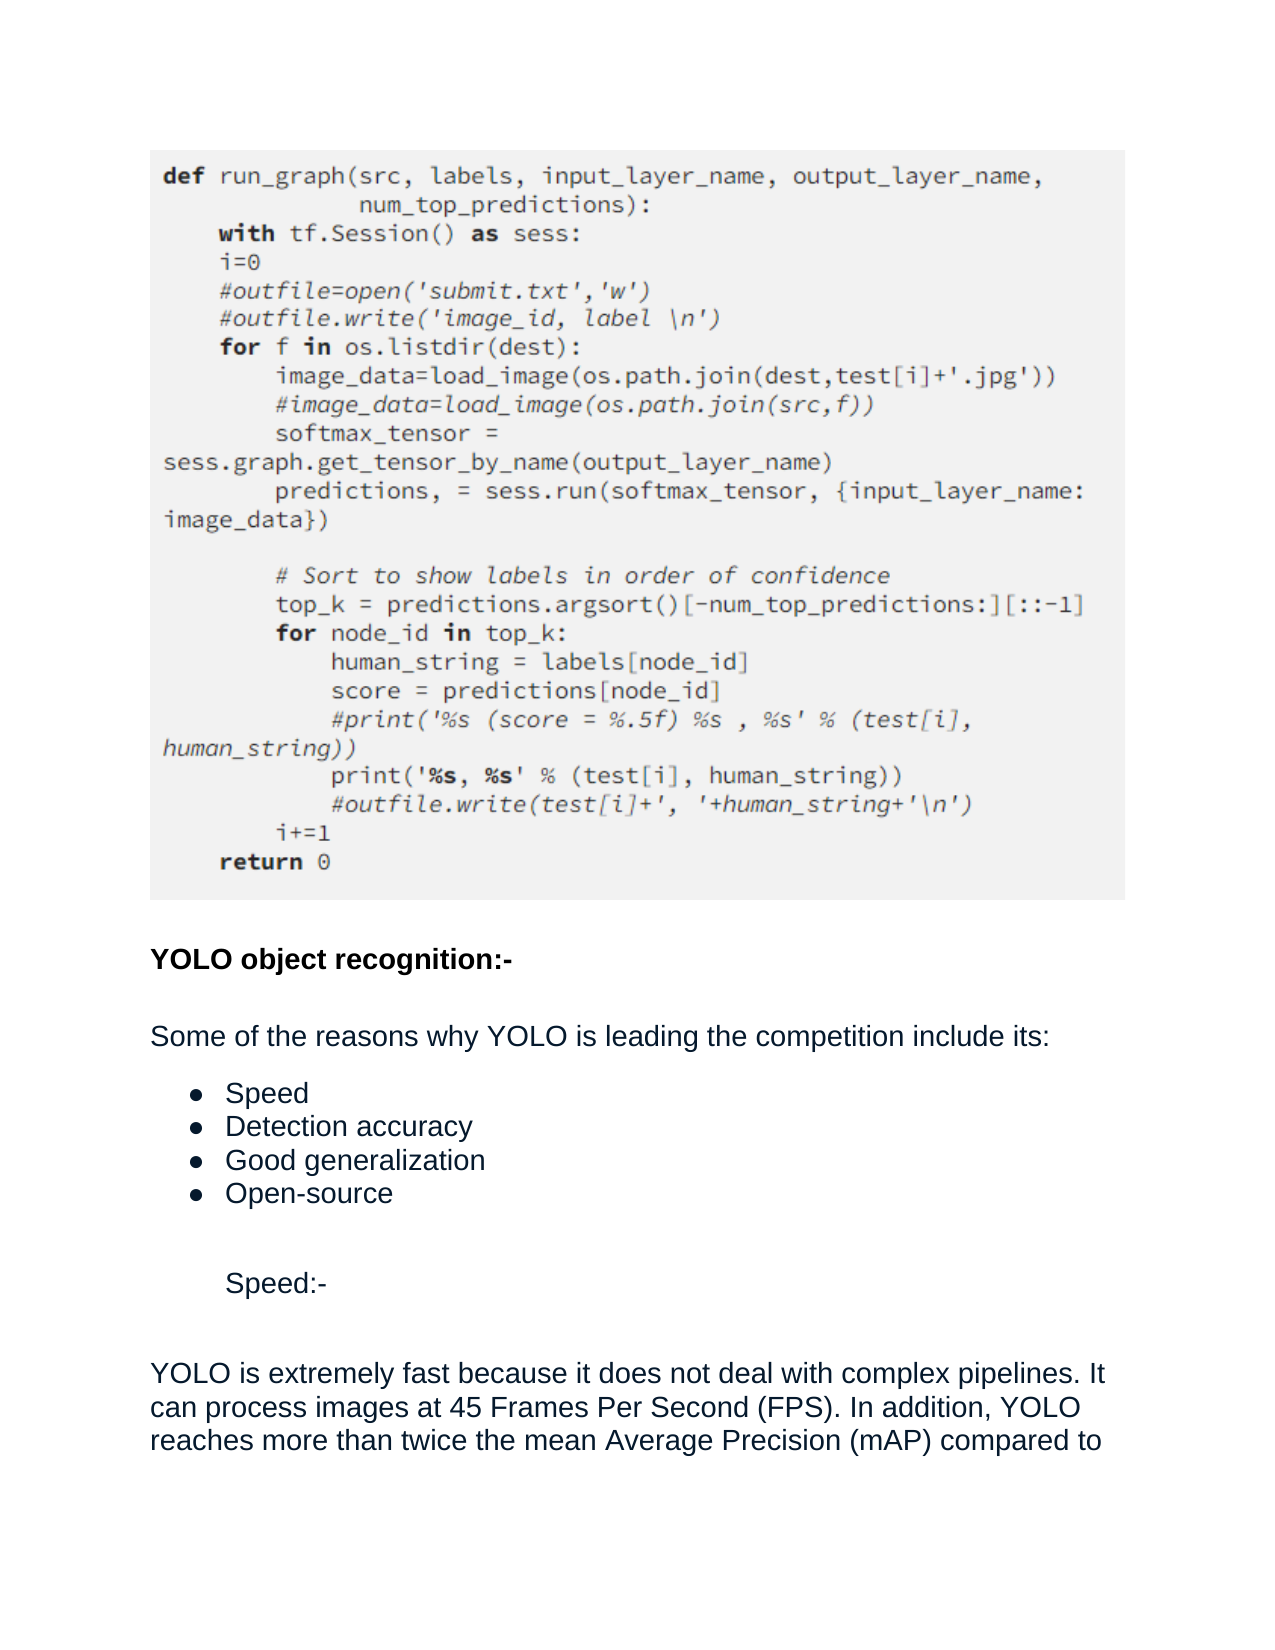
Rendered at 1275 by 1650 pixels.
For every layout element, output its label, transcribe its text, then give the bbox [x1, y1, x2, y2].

list Speed [187, 1076, 1125, 1109]
list Good generalization [187, 1143, 1125, 1177]
text Speed:- [225, 1266, 1125, 1300]
list Detection accuracy [187, 1109, 1125, 1143]
text Some of the reasons why YOLO is leading the competition include its: [150, 1019, 1125, 1053]
text YOLO object recognition:- [150, 942, 1125, 976]
list Open-source [187, 1177, 1125, 1210]
picture [150, 150, 1125, 900]
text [150, 1356, 1125, 1457]
